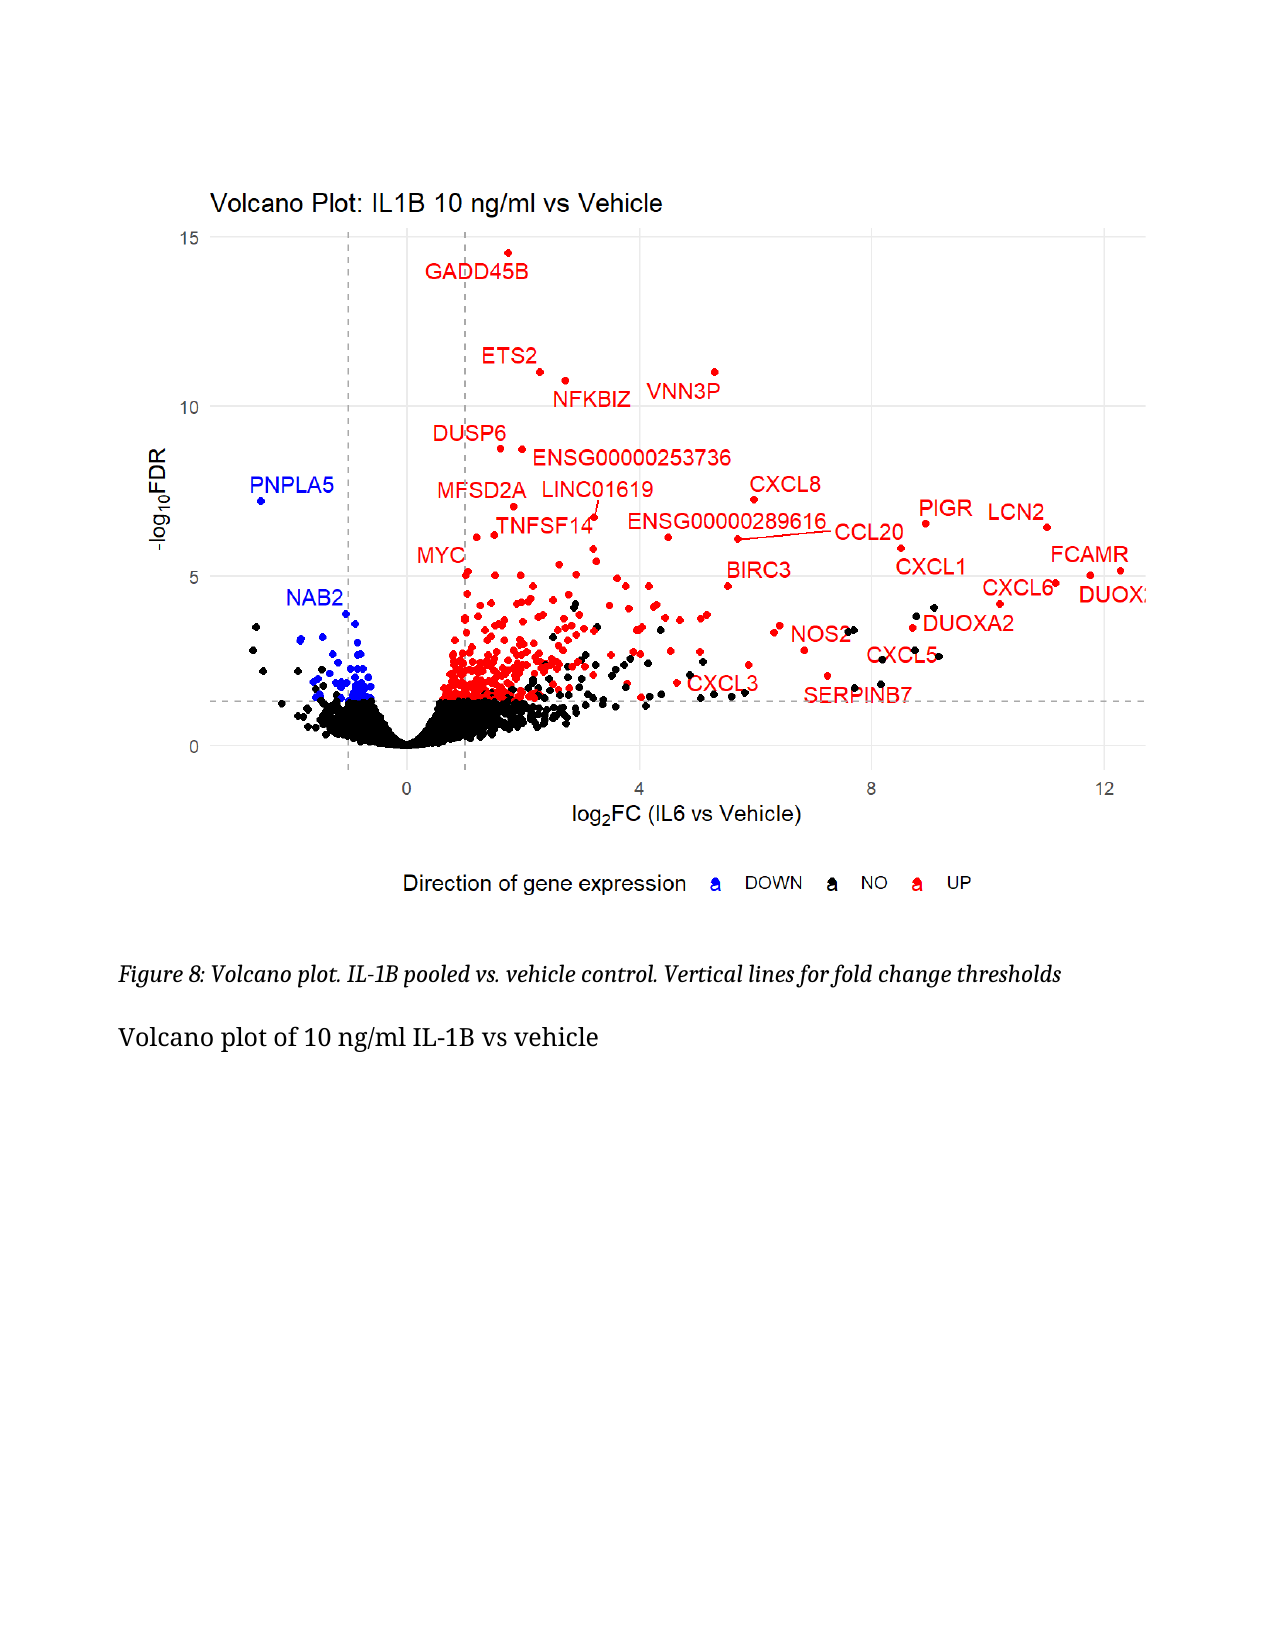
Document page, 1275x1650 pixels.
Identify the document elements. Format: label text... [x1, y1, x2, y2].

picture [137, 181, 1146, 922]
text Volcano plot of 10 ng/ml IL-1B vs vehicle [118, 1020, 1157, 1054]
table_header Figure 8: Volcano plot. IL-1B pooled vs. vehicle control. Vertical lines for fold change thresholds [107, 177, 1146, 1001]
